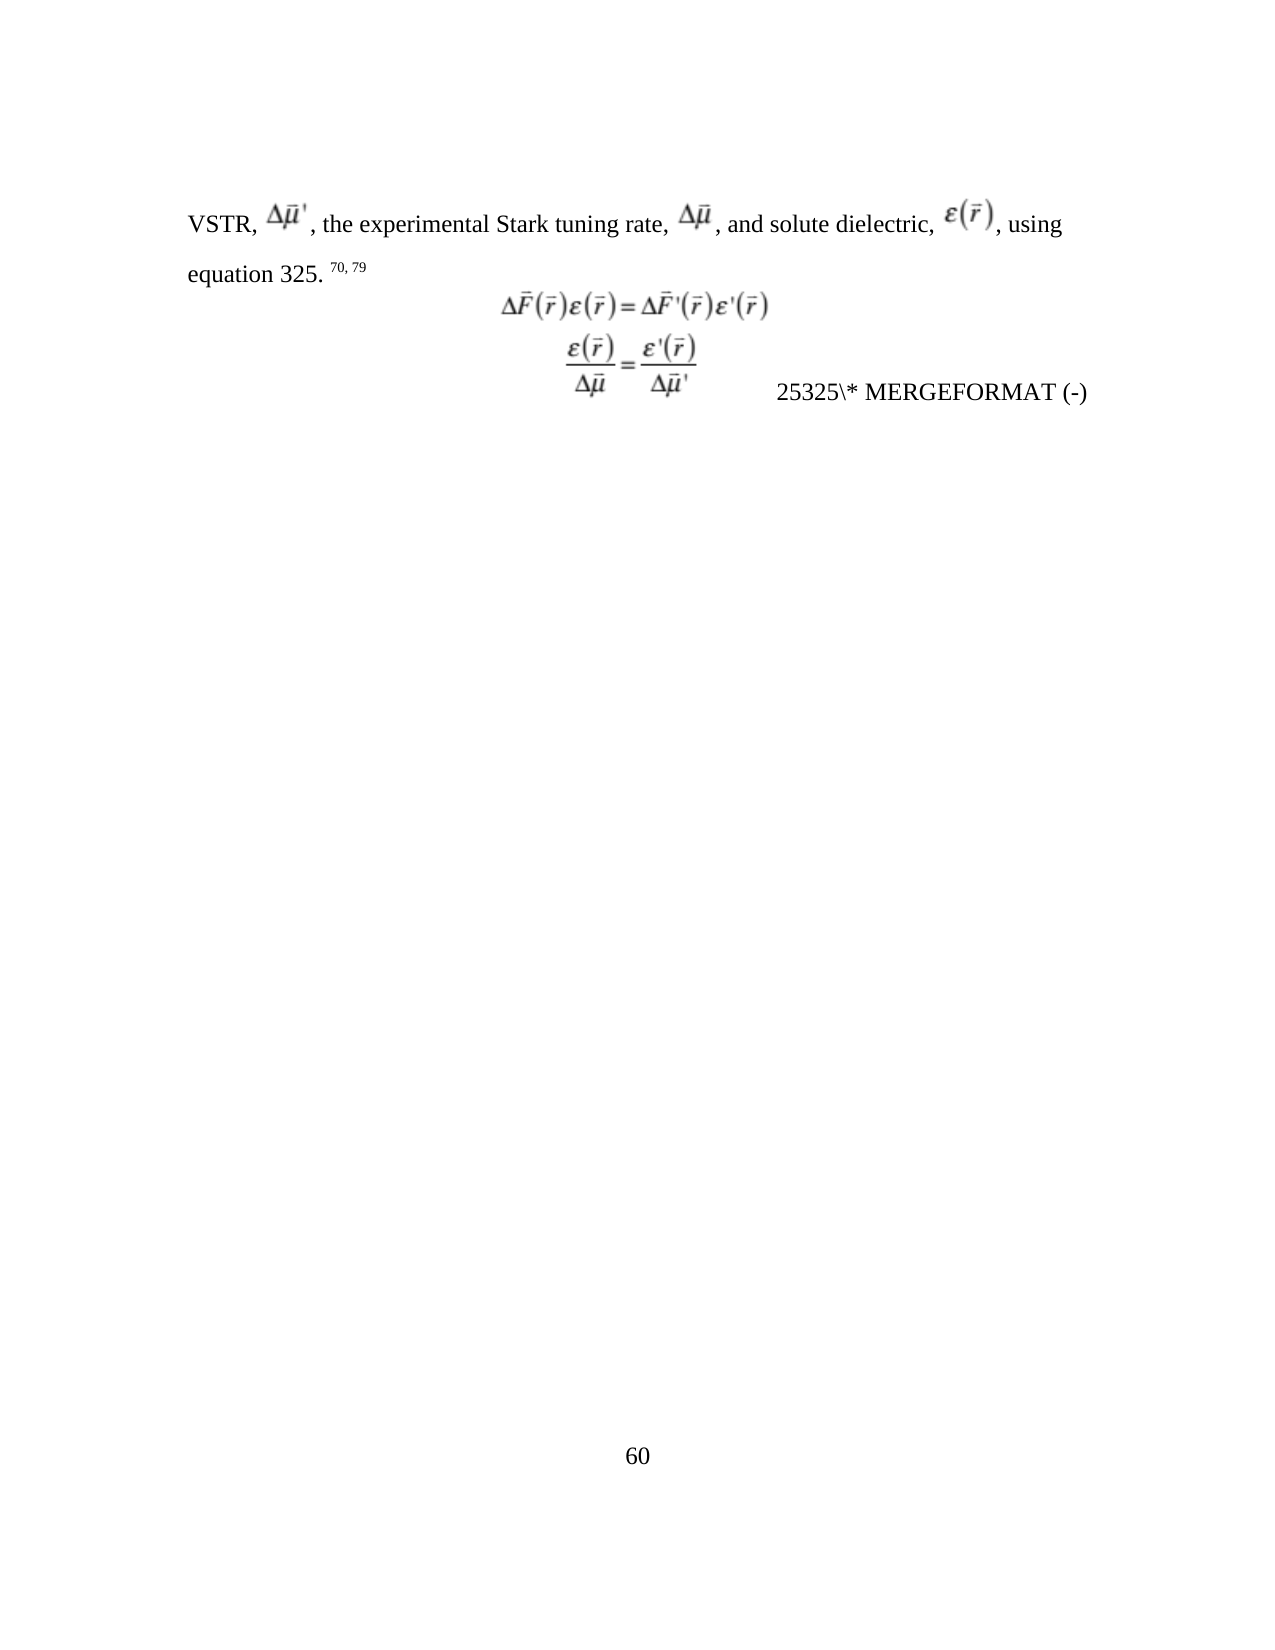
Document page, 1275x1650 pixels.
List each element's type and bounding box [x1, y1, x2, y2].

text [187, 187, 1087, 287]
